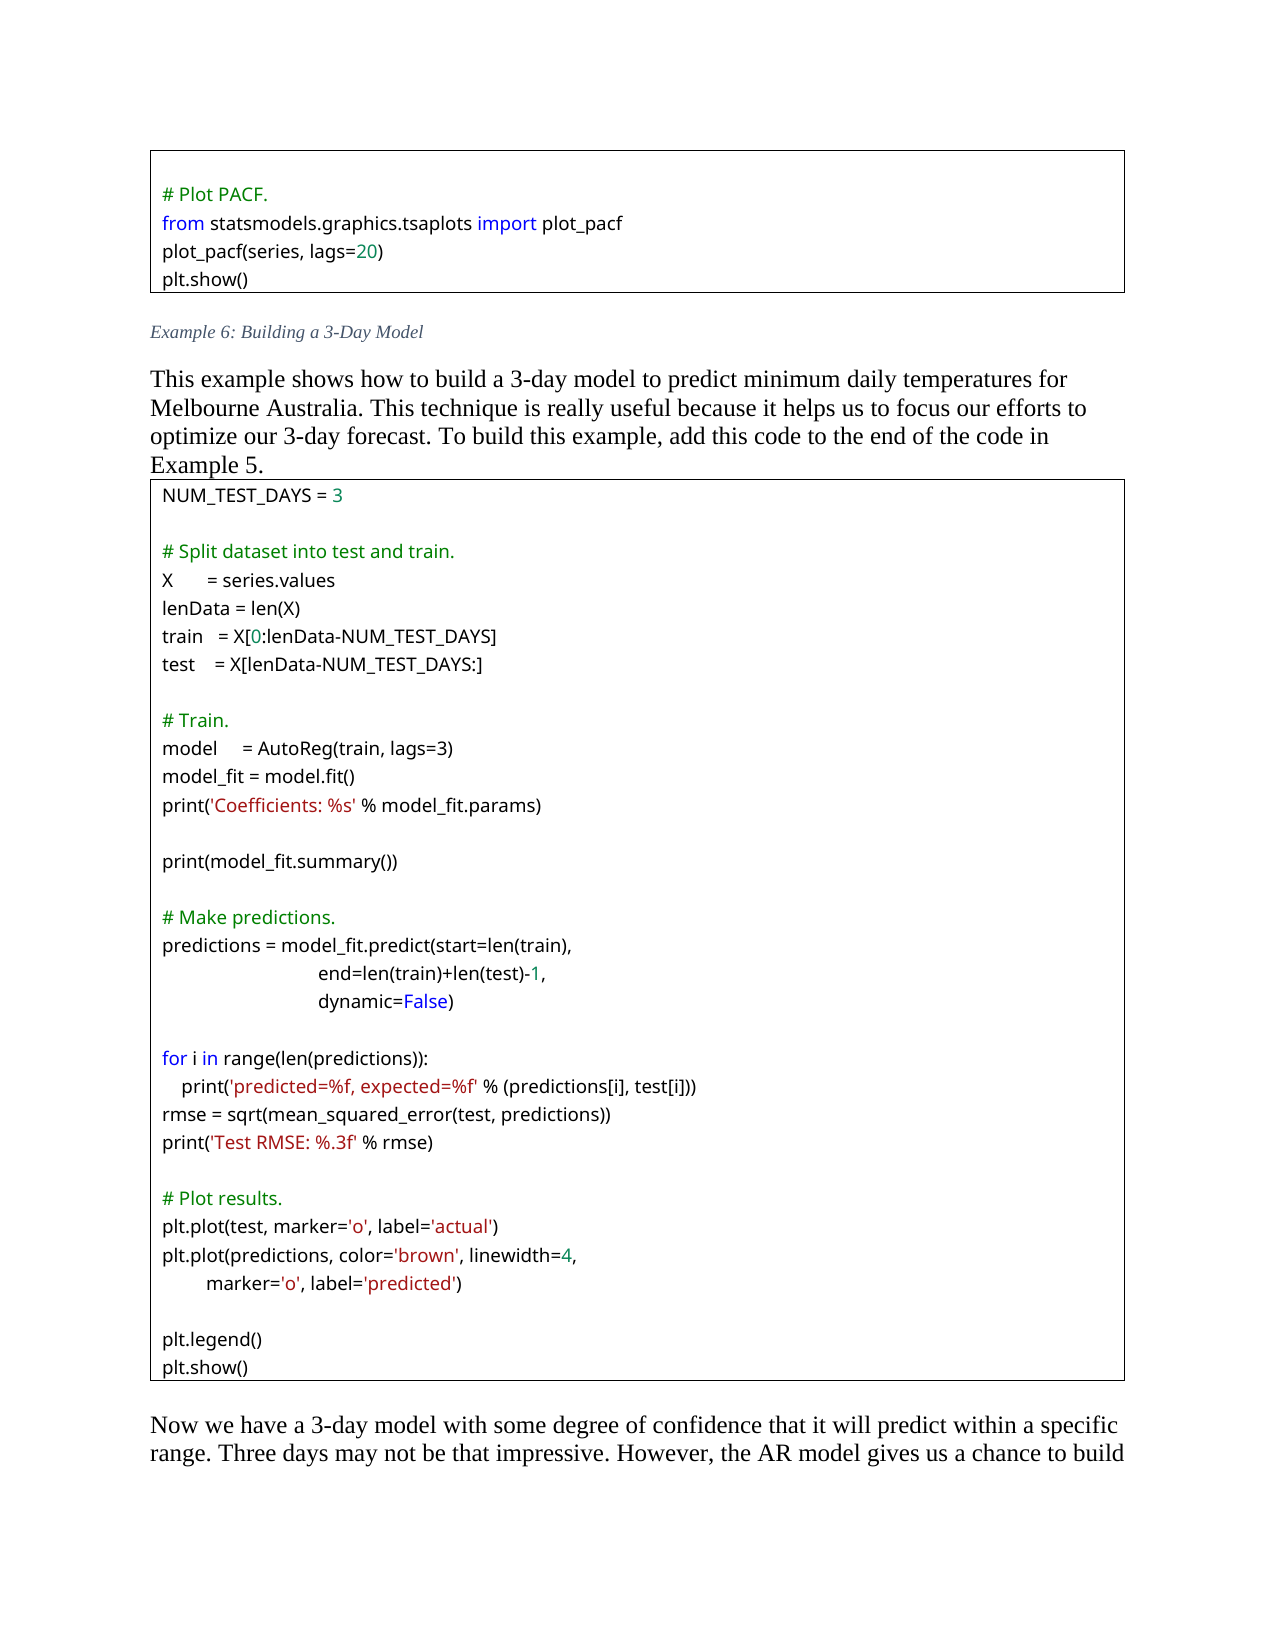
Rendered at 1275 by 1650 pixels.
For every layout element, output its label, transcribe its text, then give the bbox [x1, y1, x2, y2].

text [150, 1410, 1125, 1467]
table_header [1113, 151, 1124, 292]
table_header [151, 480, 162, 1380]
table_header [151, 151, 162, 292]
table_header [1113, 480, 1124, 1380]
text This example shows how to build a 3-day model to predict minimum daily temperatures for Melbourne Australia. This technique is really useful because it helps us to focus our efforts to optimize our 3-day forecast. To build this example, add this code to the end of the code in Example 5. [150, 364, 1125, 479]
